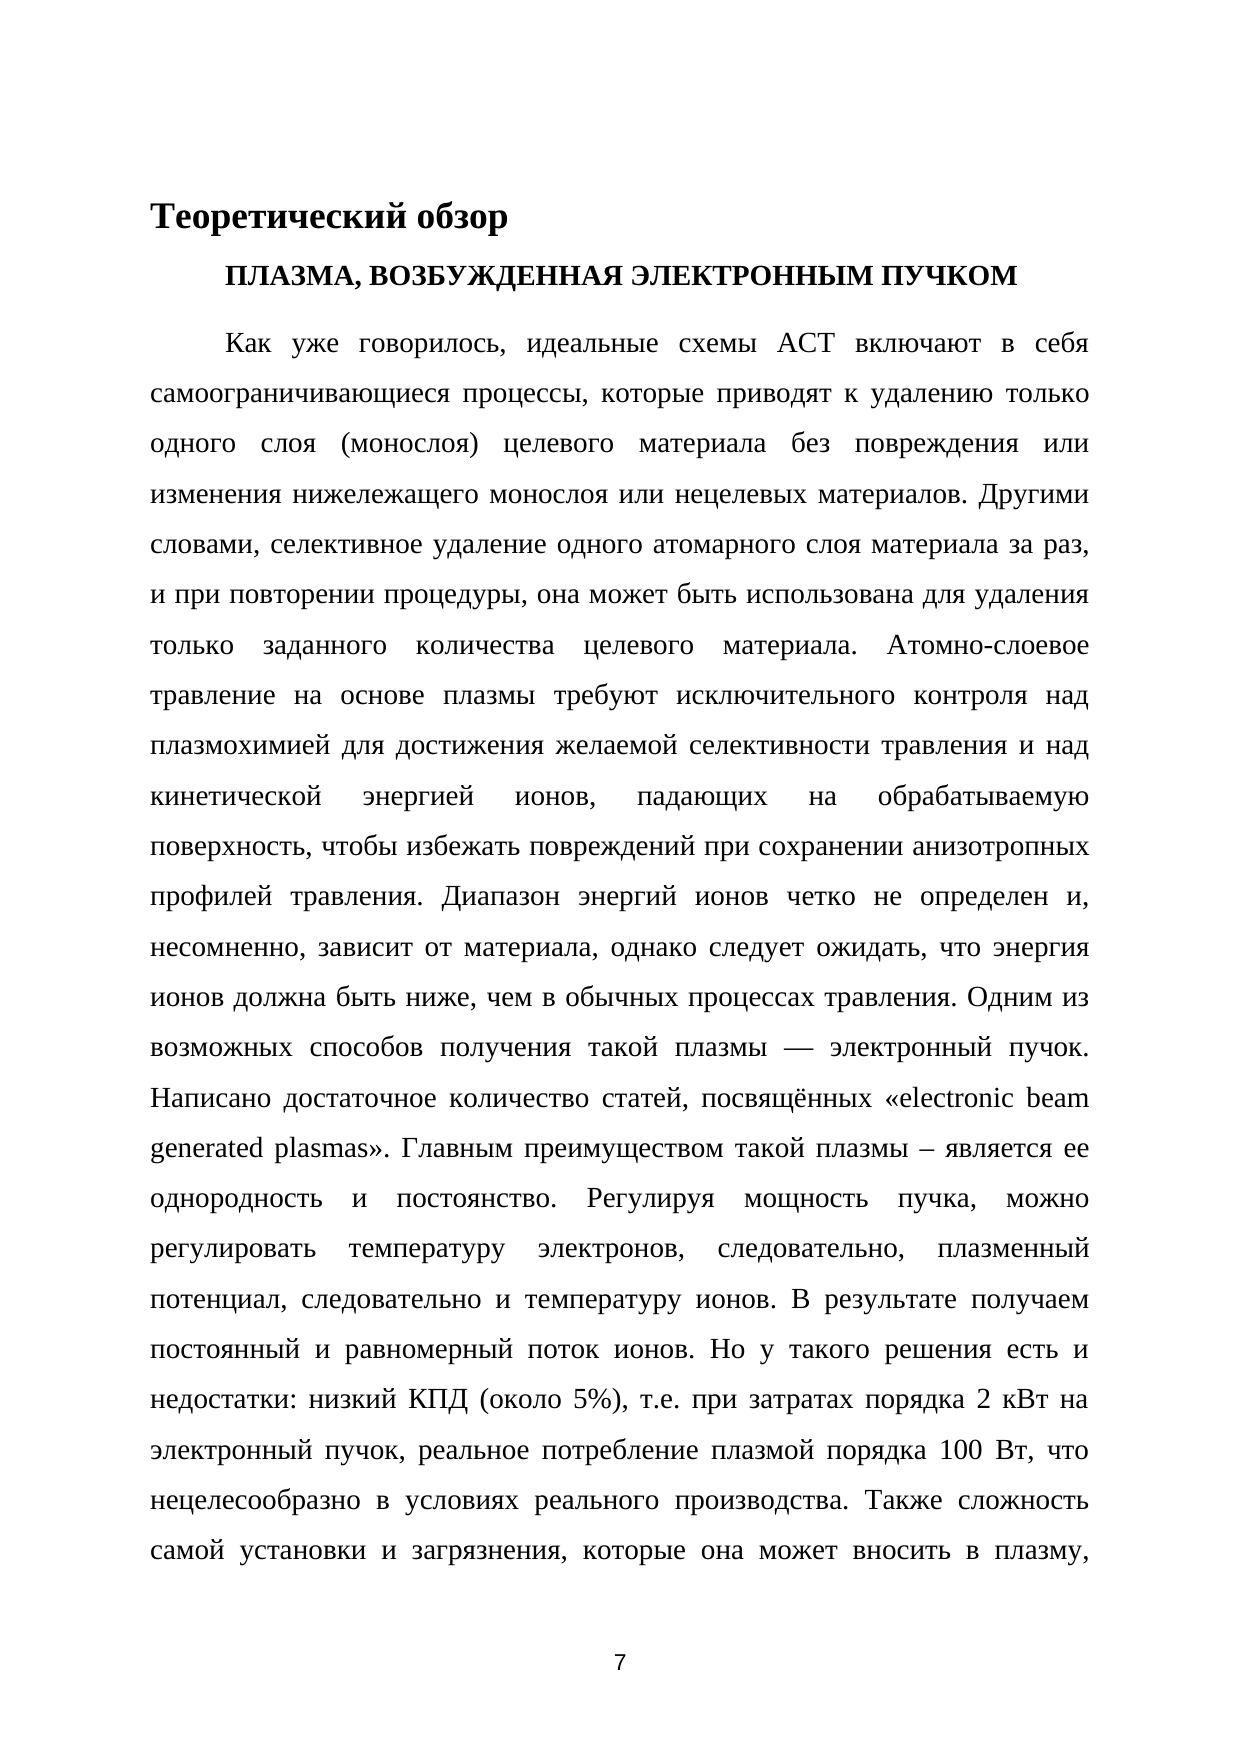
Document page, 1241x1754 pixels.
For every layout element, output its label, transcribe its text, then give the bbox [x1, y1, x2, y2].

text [150, 325, 1090, 1566]
text ПЛАЗМА, ВОЗБУЖДЕННАЯ ЭЛЕКТРОННЫМ ПУЧКОМ [150, 258, 1090, 292]
subtitle Теоретический обзор [150, 193, 1090, 236]
